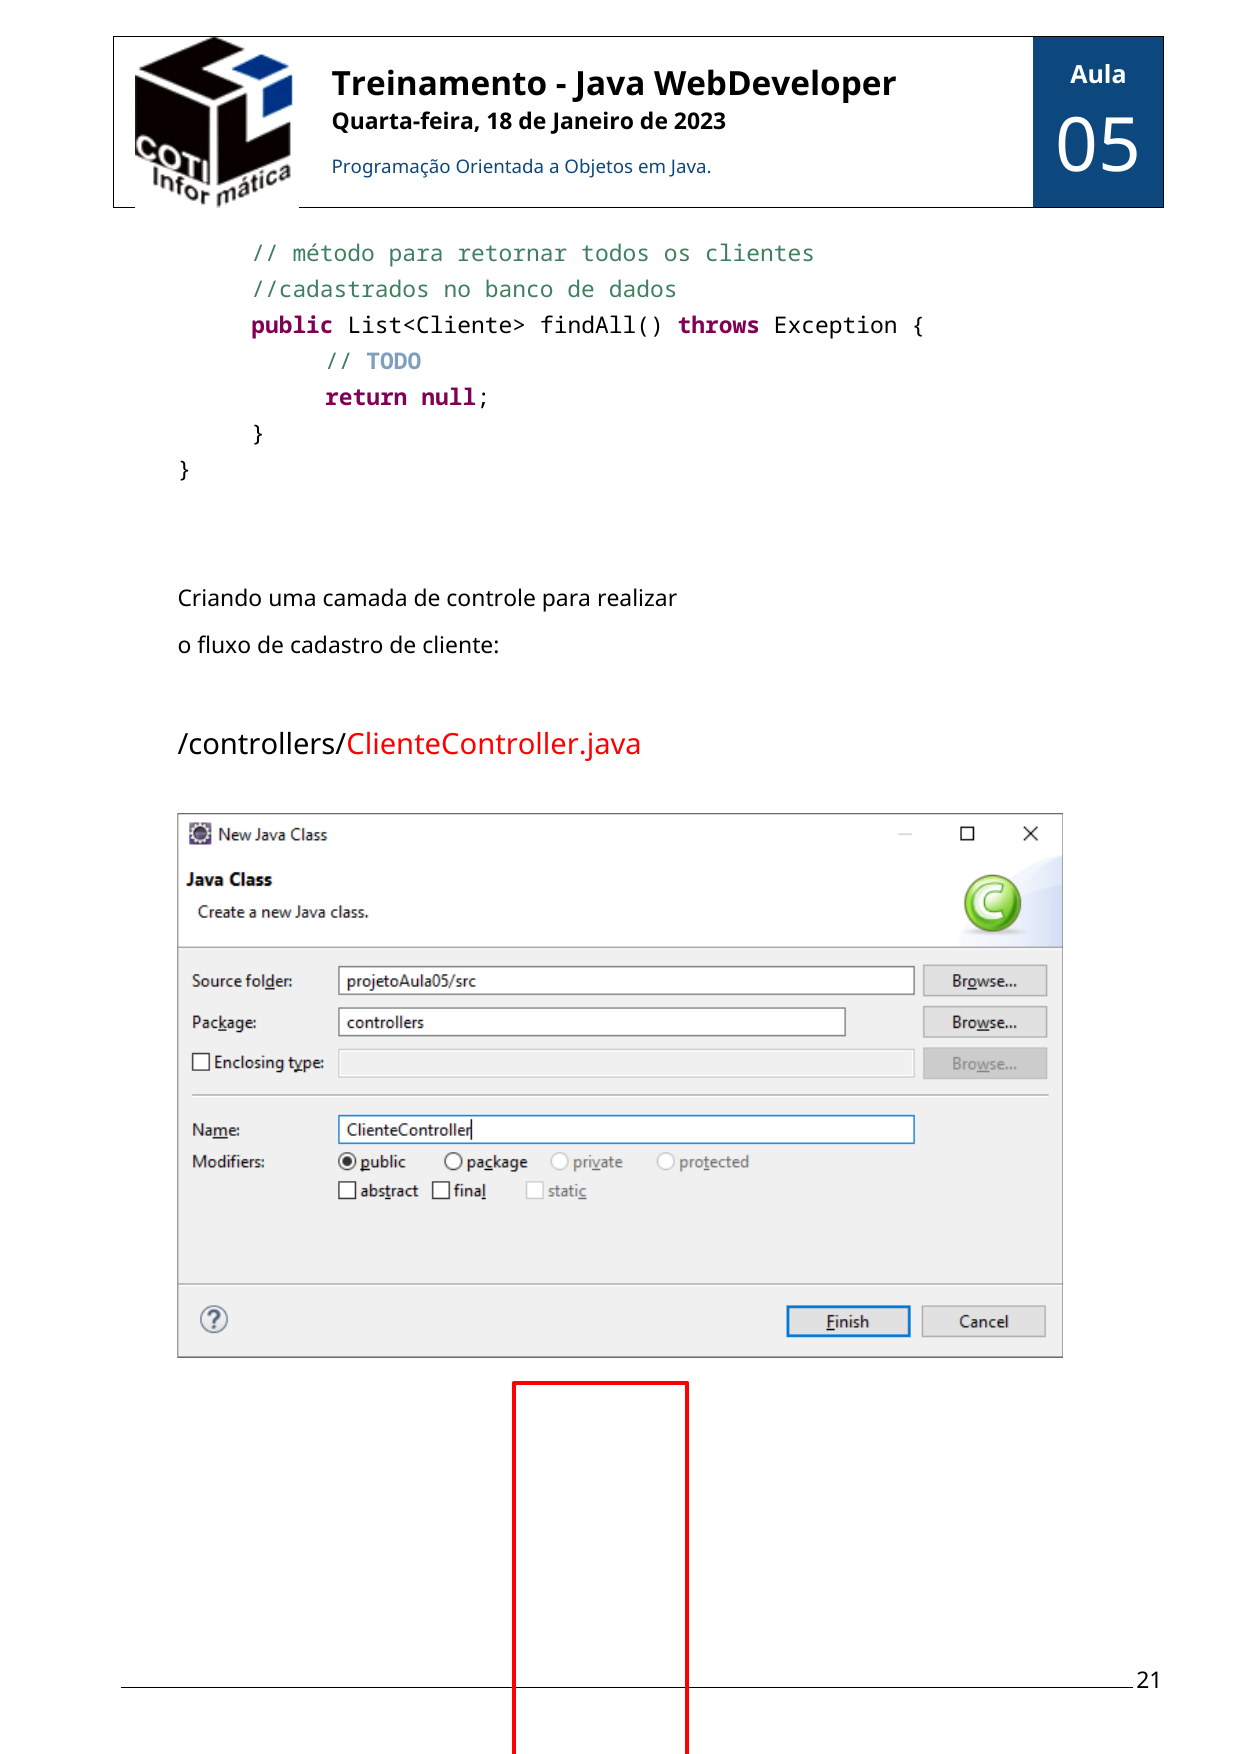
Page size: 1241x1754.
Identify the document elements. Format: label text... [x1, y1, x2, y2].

picture [177, 813, 1063, 1358]
text // TODO [177, 345, 1063, 376]
text // método para retornar todos os clientes [177, 237, 1063, 268]
text } [177, 453, 1063, 484]
text /controllers/ClienteController.java [177, 723, 1063, 763]
text return null; [177, 381, 1063, 412]
text o fluxo de cadastro de cliente: [177, 629, 1063, 661]
text public List<Cliente> findAll() throws Exception { [177, 309, 1063, 340]
text Criando uma camada de controle para realizar [177, 582, 1063, 614]
text //cadastrados no banco de dados [177, 273, 1063, 304]
text } [177, 417, 1063, 448]
